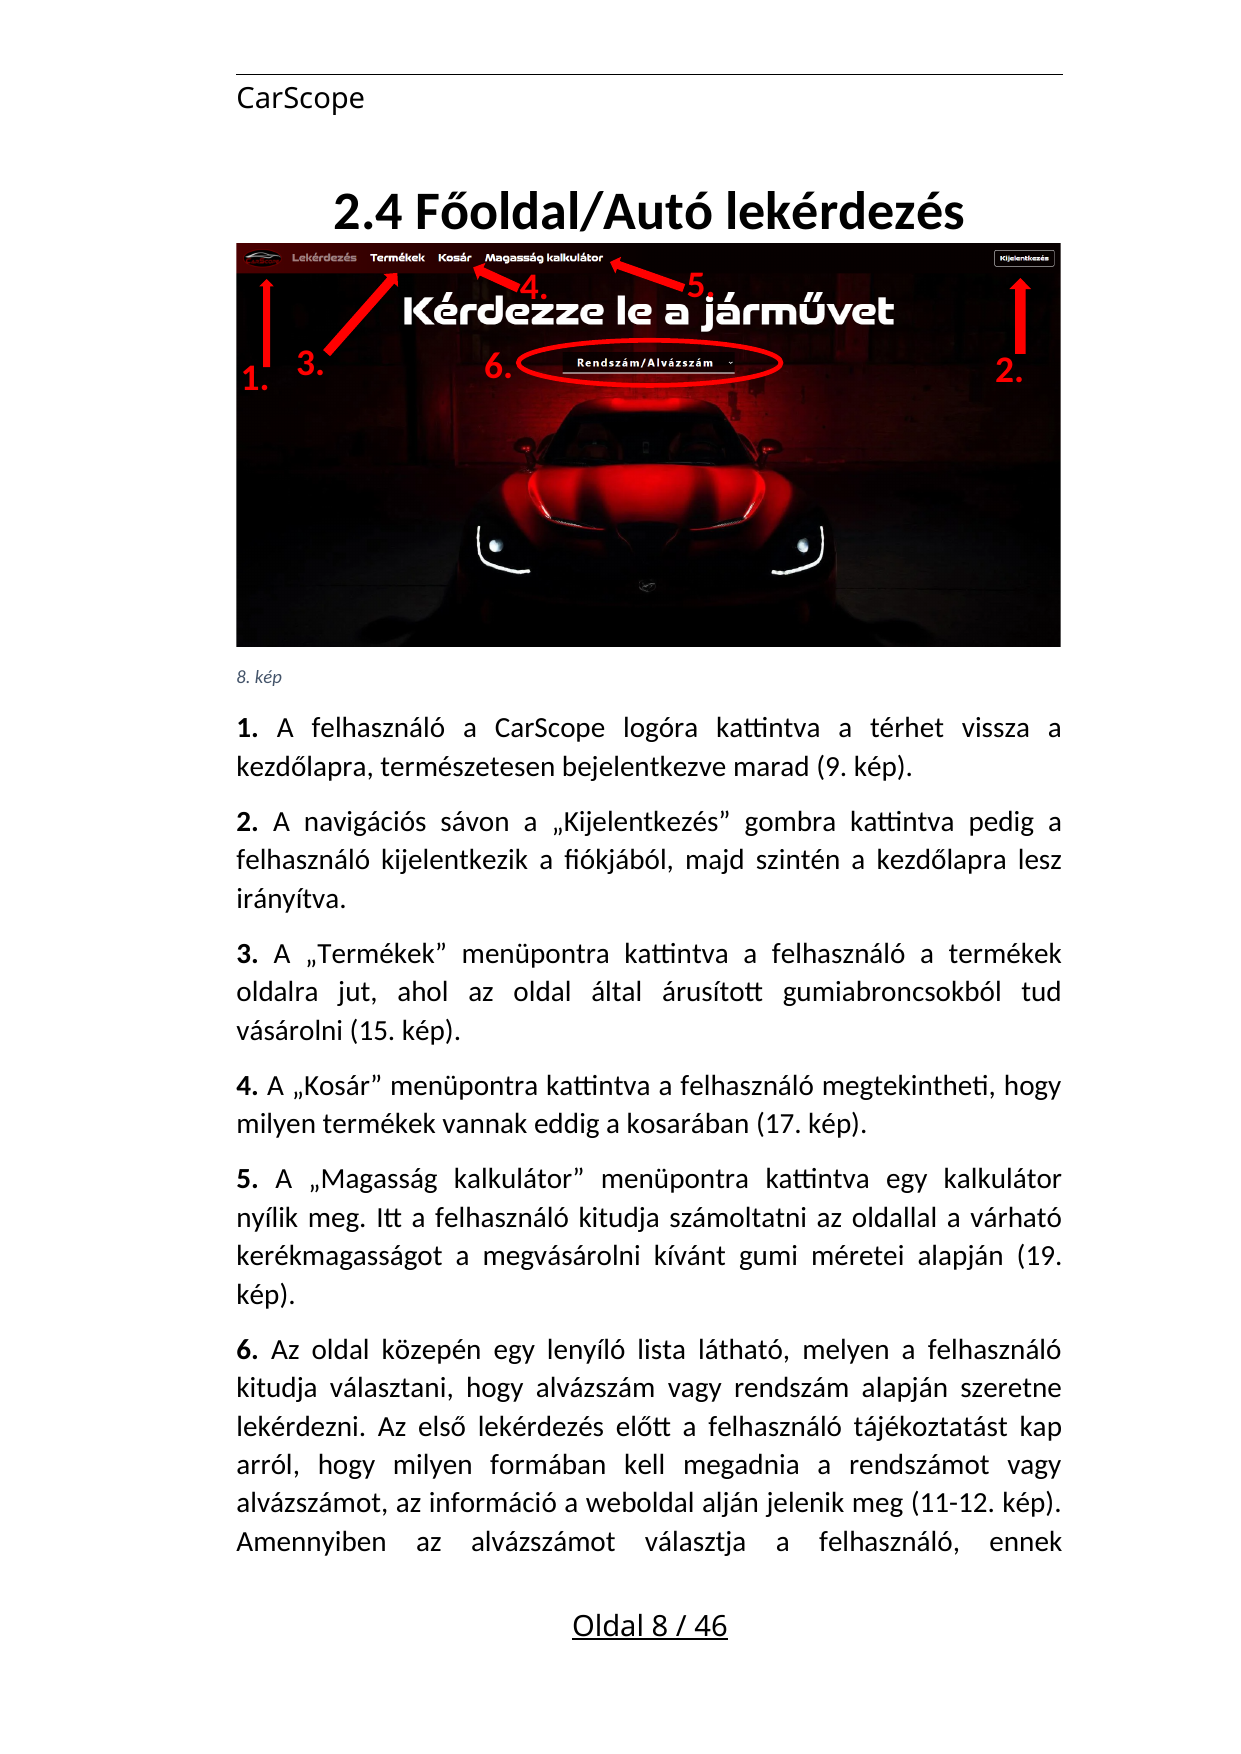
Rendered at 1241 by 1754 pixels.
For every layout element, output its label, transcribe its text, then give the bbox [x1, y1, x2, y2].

text 5. A „Magasság kalkulátor” menüpontra kattintva egy kalkulátor nyílik meg. Itt a felhasználó kitudja számoltatni az oldallal a várható kerékmagasságot a megvásárolni kívánt gumi méretei alapján (19. kép). [236, 1160, 1063, 1311]
picture [236, 243, 1061, 647]
subtitle 2.4 Főoldal/Autó lekérdezés [236, 177, 1063, 243]
text 1. A felhasználó a CarScope logóra kattintva a térhet vissza a kezdőlapra, természetesen bejelentkezve marad (9. kép). [236, 709, 1063, 783]
text 3. A „Termékek” menüpontra kattintva a felhasználó a termékek oldalra jut, ahol az oldal által árusított gumiabroncsokból tud vásárolni (15. kép). [236, 935, 1063, 1047]
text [236, 1331, 1063, 1559]
text 2. A navigációs sávon a „Kijelentkezés” gombra kattintva pedig a felhasználó kijelentkezik a fiókjából, majd szintén a kezdőlapra lesz irányítva. [236, 803, 1063, 915]
text 8. kép [236, 666, 1063, 688]
text 4. A „Kosár” menüpontra kattintva a felhasználó megtekintheti, hogy milyen termékek vannak eddig a kosarában (17. kép). [236, 1067, 1063, 1141]
